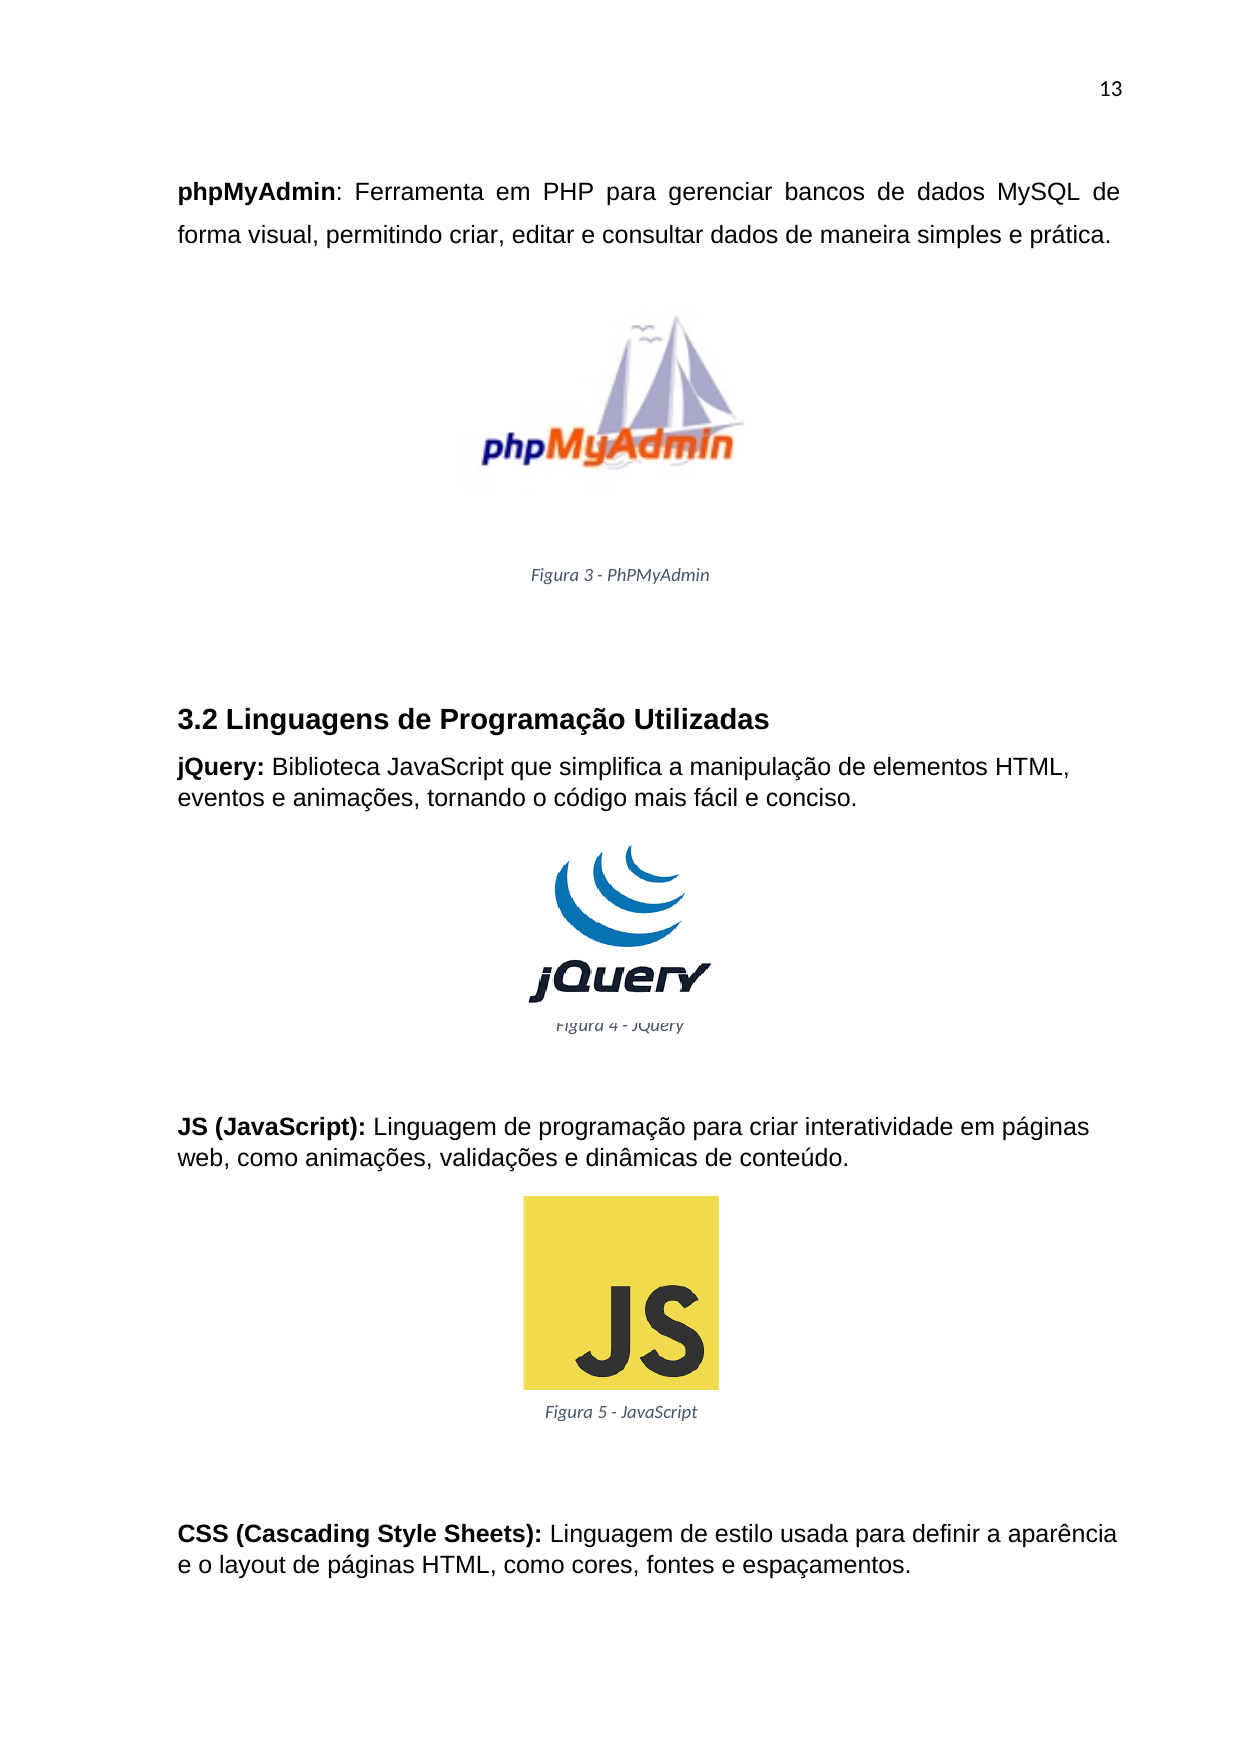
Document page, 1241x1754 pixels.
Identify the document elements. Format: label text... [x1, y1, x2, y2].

picture [400, 280, 834, 547]
text jQuery: Biblioteca JavaScript que simplifica a manipulação de elementos HTML, eventos e animações, tornando o código mais fácil e conciso. [177, 752, 1122, 812]
picture [476, 822, 765, 1023]
picture [523, 1196, 719, 1390]
text JS (JavaScript): Linguagem de programação para criar interatividade em páginas web, como animações, validações e dinâmicas de conteúdo. [177, 1112, 1122, 1172]
text CSS (Cascading Style Sheets): Linguagem de estilo usada para definir a aparência e o layout de páginas HTML, como cores, fontes e espaçamentos. [177, 1519, 1122, 1579]
text phpMyAdmin: Ferramenta em PHP para gerenciar bancos de dados MySQL de forma visual, permitindo criar, editar e consultar dados de maneira simples e prática. [177, 177, 1122, 249]
subtitle 3.2 Linguagens de Programação Utilizadas [177, 702, 1122, 736]
